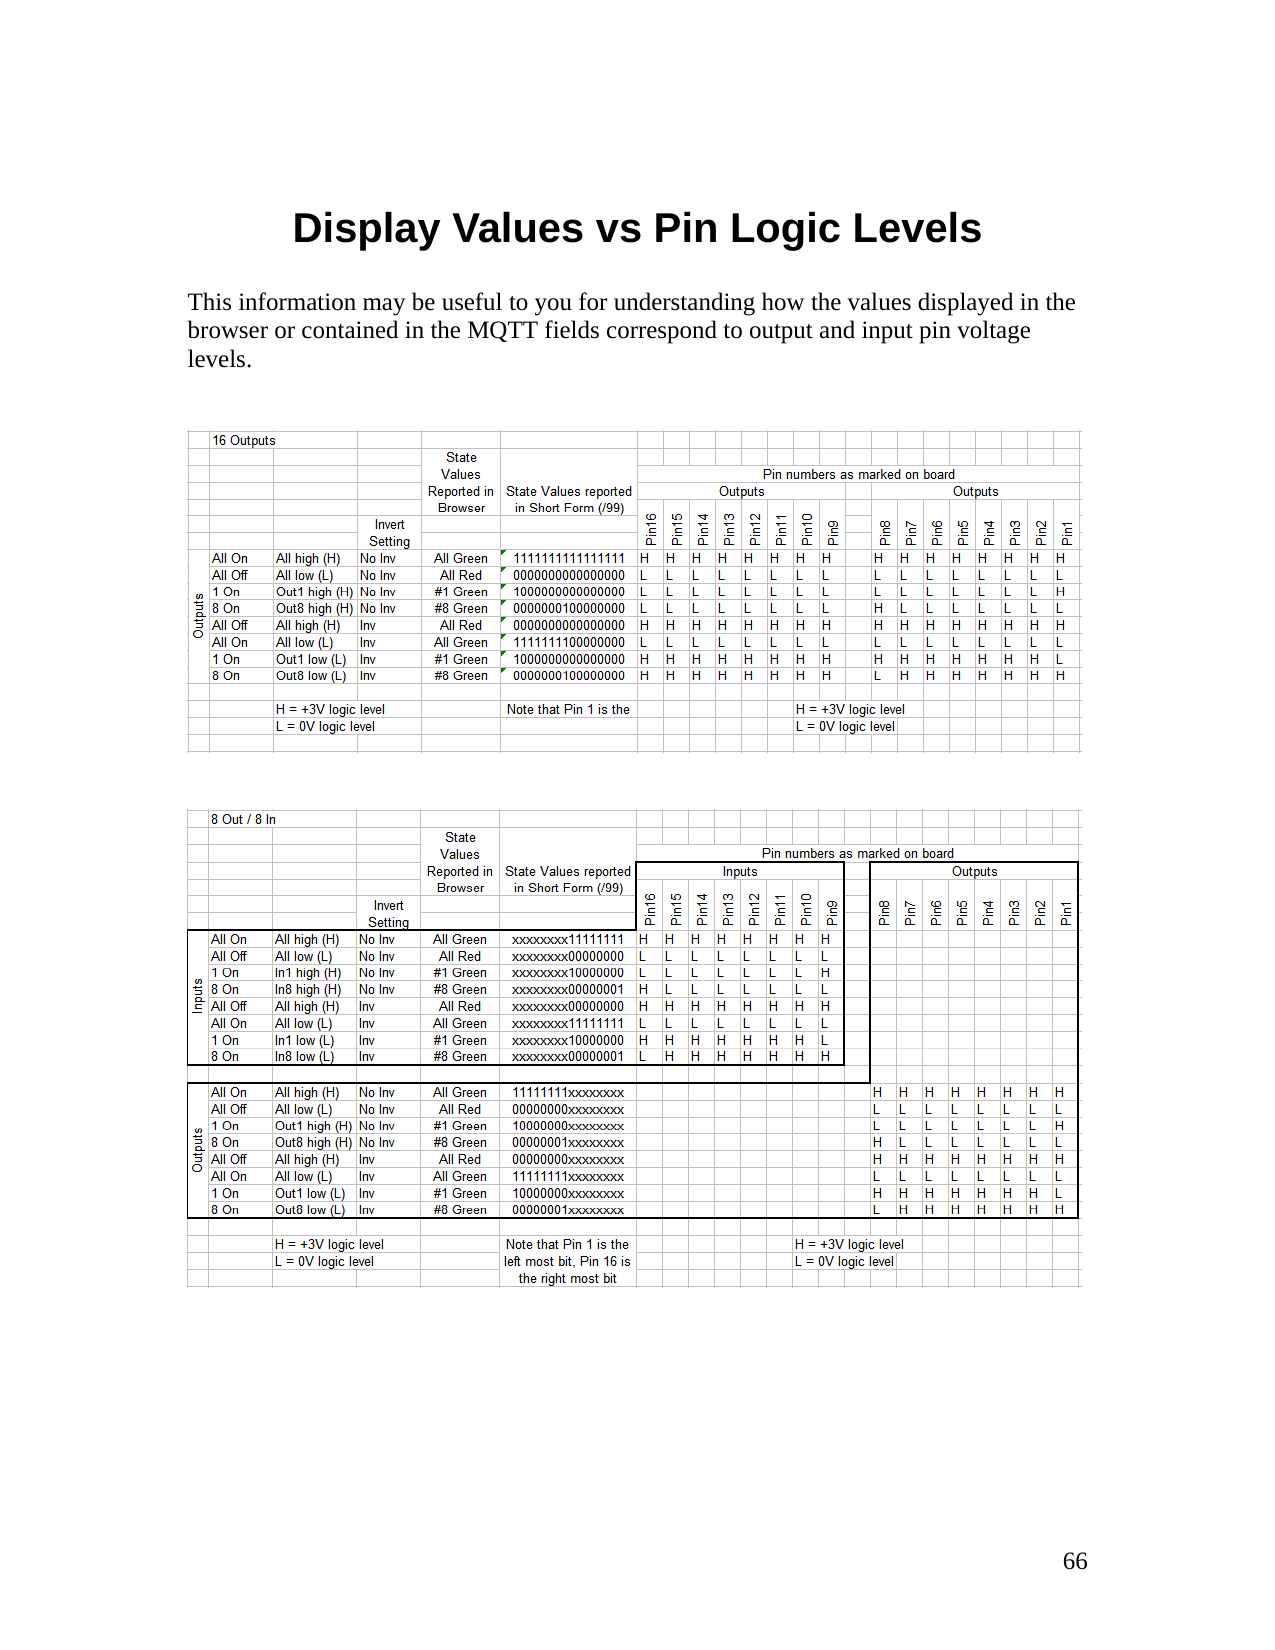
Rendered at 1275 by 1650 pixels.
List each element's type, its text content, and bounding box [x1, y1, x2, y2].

picture [187, 430, 1082, 753]
text This information may be useful to you for understanding how the values displayed in the browser or contained in the MQTT fields correspond to output and input pin voltage levels. [187, 287, 1087, 373]
picture [187, 809, 1082, 1288]
subtitle Display Values vs Pin Logic Levels [187, 204, 1087, 252]
